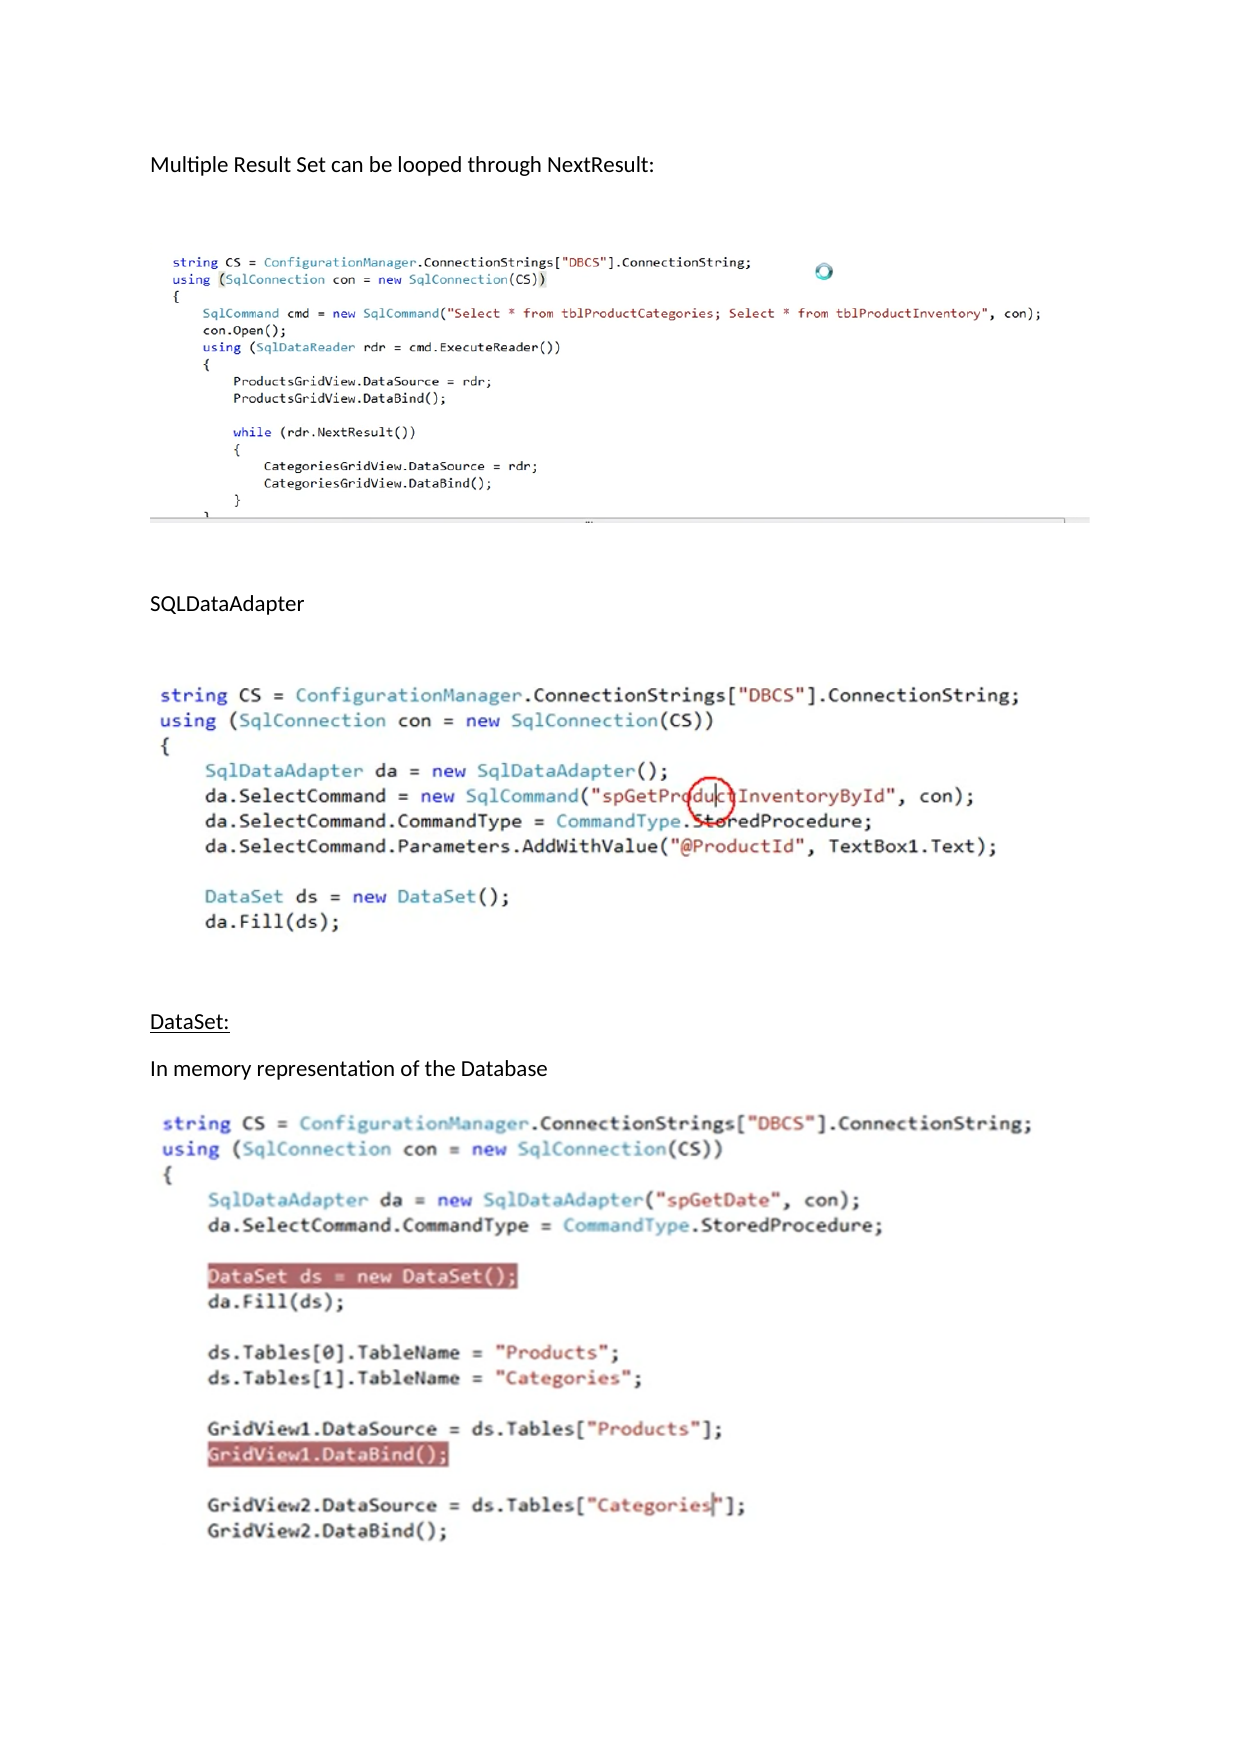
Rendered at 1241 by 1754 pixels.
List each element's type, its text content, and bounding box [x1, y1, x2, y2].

text Multiple Result Set can be looped through NextResult: [150, 150, 1090, 178]
text In memory representation of the Database [150, 1054, 1090, 1082]
text DataSet: [150, 1007, 1090, 1036]
picture [150, 682, 1089, 942]
text SQLDataAdapter [150, 589, 1090, 617]
picture [150, 1101, 1089, 1545]
picture [150, 243, 1090, 523]
